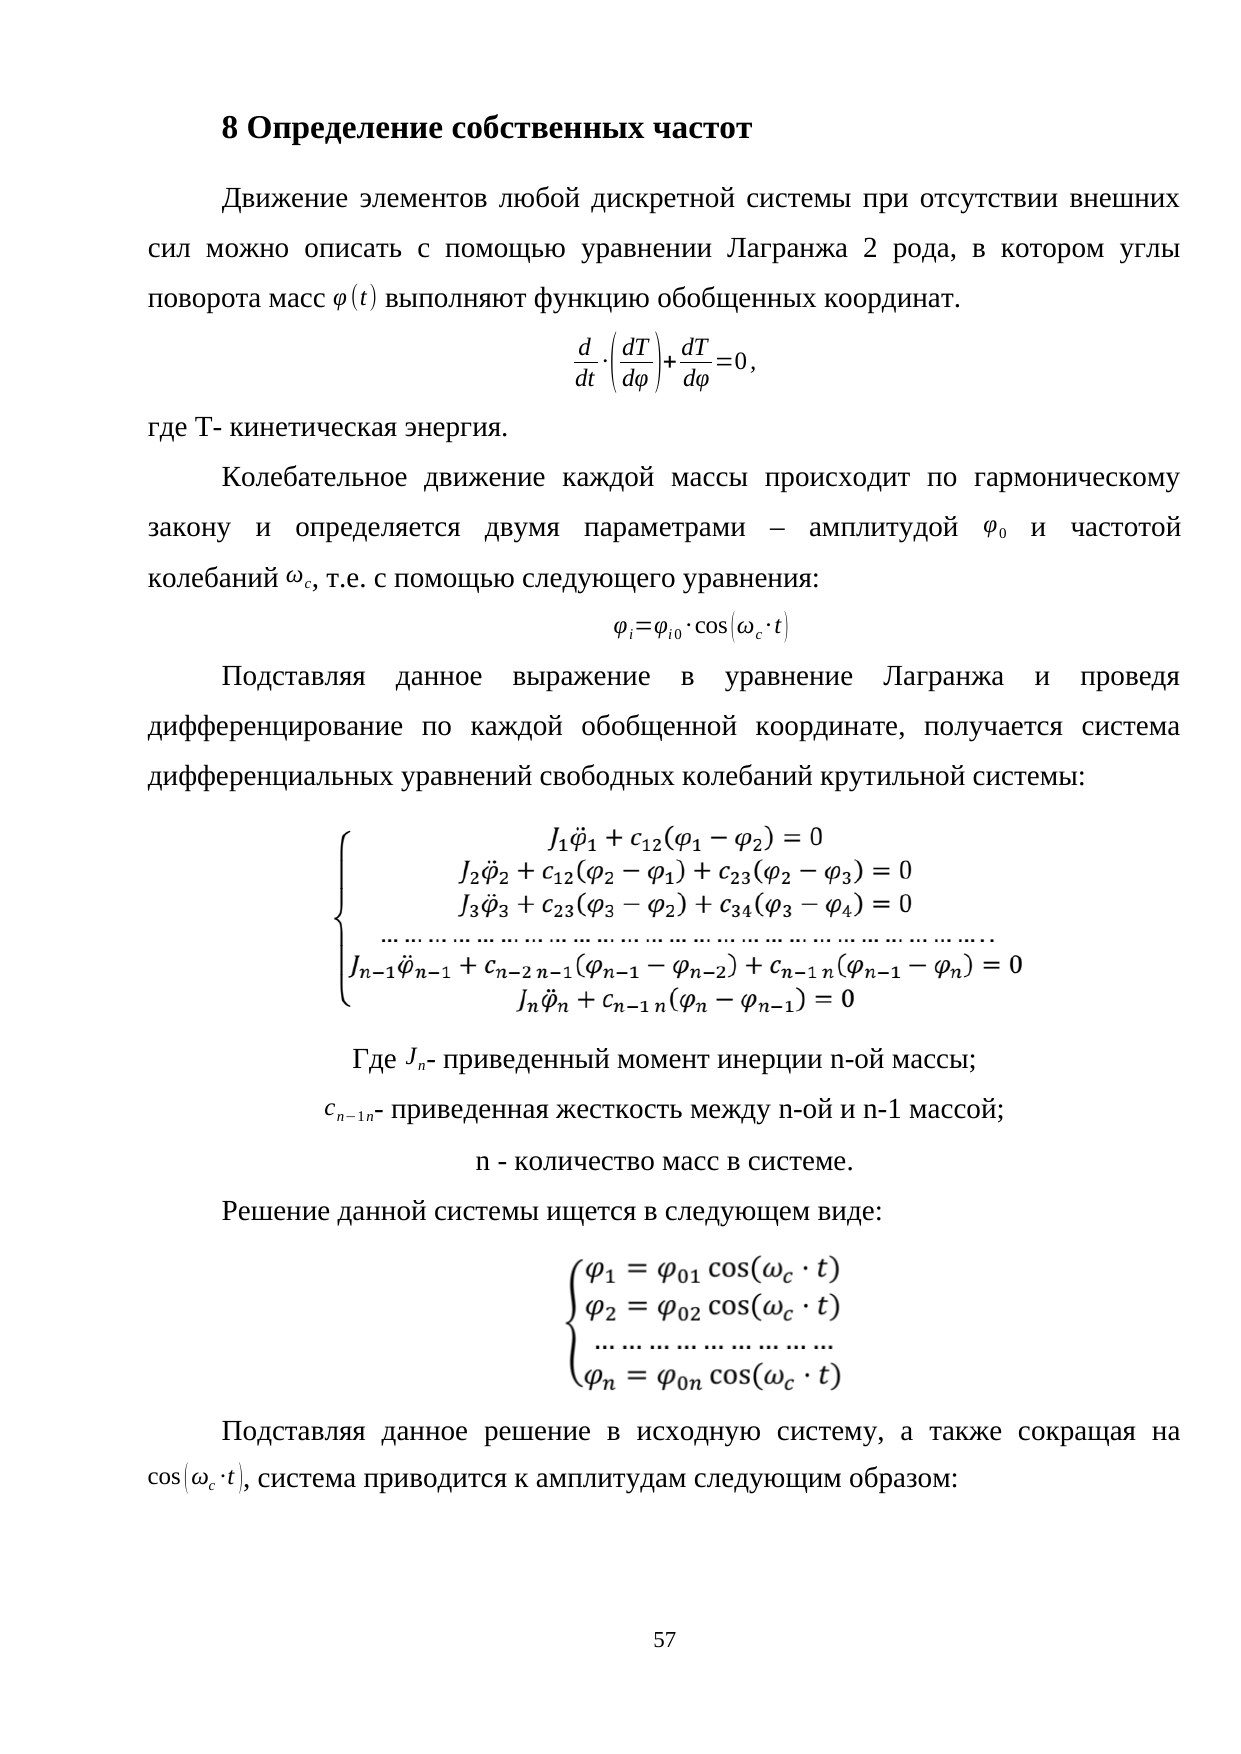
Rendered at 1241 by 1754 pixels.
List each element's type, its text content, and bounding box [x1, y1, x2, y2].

picture [547, 1243, 856, 1400]
subtitle 8 Определение собственных частот [162, 108, 1166, 146]
picture [298, 808, 1030, 1028]
text - приведенная жесткость между n-ой и n-1 массой; [148, 1091, 1181, 1126]
text Подставляя данное решение в исходную систему, а также сокращая на , система приводится к амплитудам следующим образом: [148, 1413, 1181, 1496]
text n - количество масс в системе. [148, 1143, 1181, 1177]
text Движение элементов любой дискретной системы при отсутствии внешних сил можно описать с помощью уравнении Лагранжа 2 рода, в котором углы поворота масс выполняют функцию обобщенных координат. [148, 180, 1181, 314]
text Колебательное движение каждой массы происходит по гармоническому закону и определяется двумя параметрами – амплитудой и частотой колебаний , т.е. с помощью следующего уравнения: [148, 459, 1181, 593]
text Решение данной системы ищется в следующем виде: [148, 1193, 1181, 1227]
text Где - приведенный момент инерции n-ой массы; [148, 1041, 1181, 1075]
text Подставляя данное выражение в уравнение Лагранжа и проведя дифференцирование по каждой обобщенной координате, получается система дифференциальных уравнений свободных колебаний крутильной системы: [148, 658, 1181, 792]
text где Т- кинетическая энергия. [148, 409, 1181, 442]
